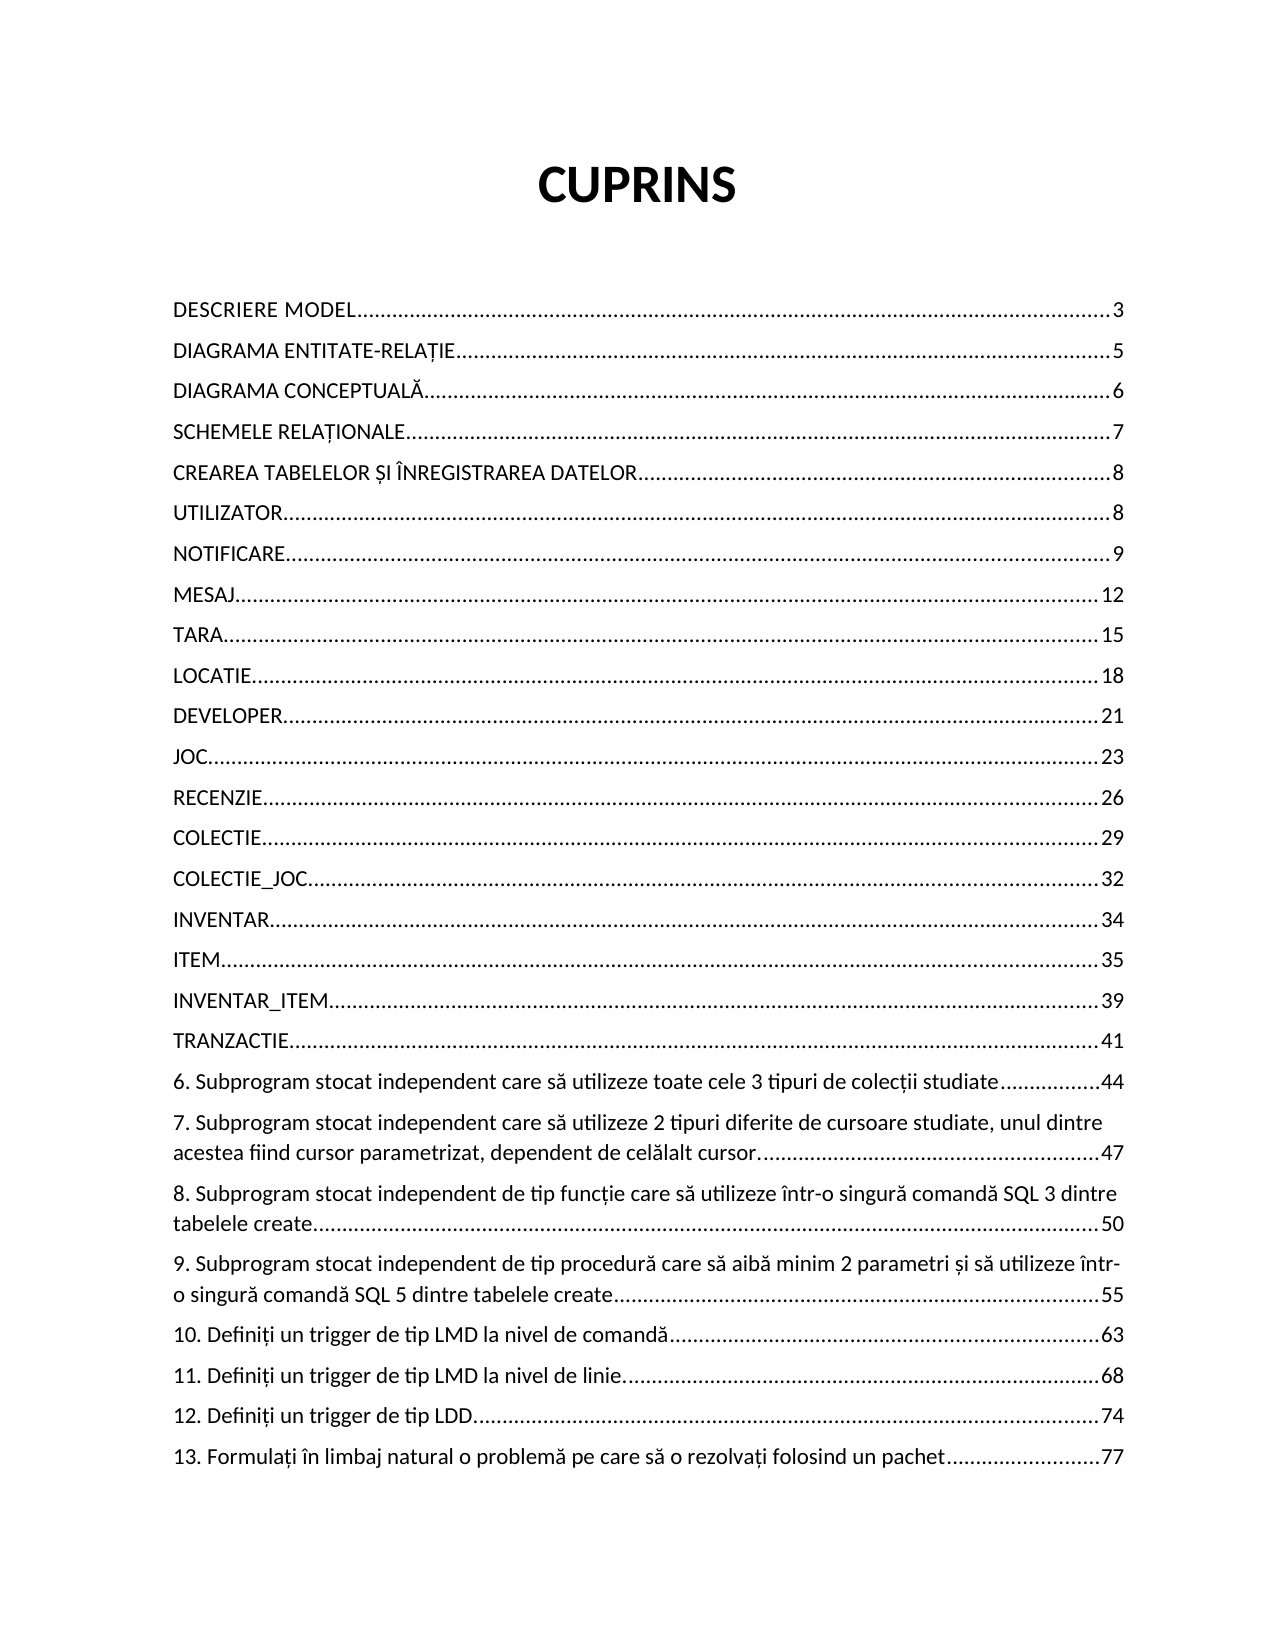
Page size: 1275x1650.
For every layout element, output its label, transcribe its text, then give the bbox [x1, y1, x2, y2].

text CUPRINS [150, 150, 1125, 216]
